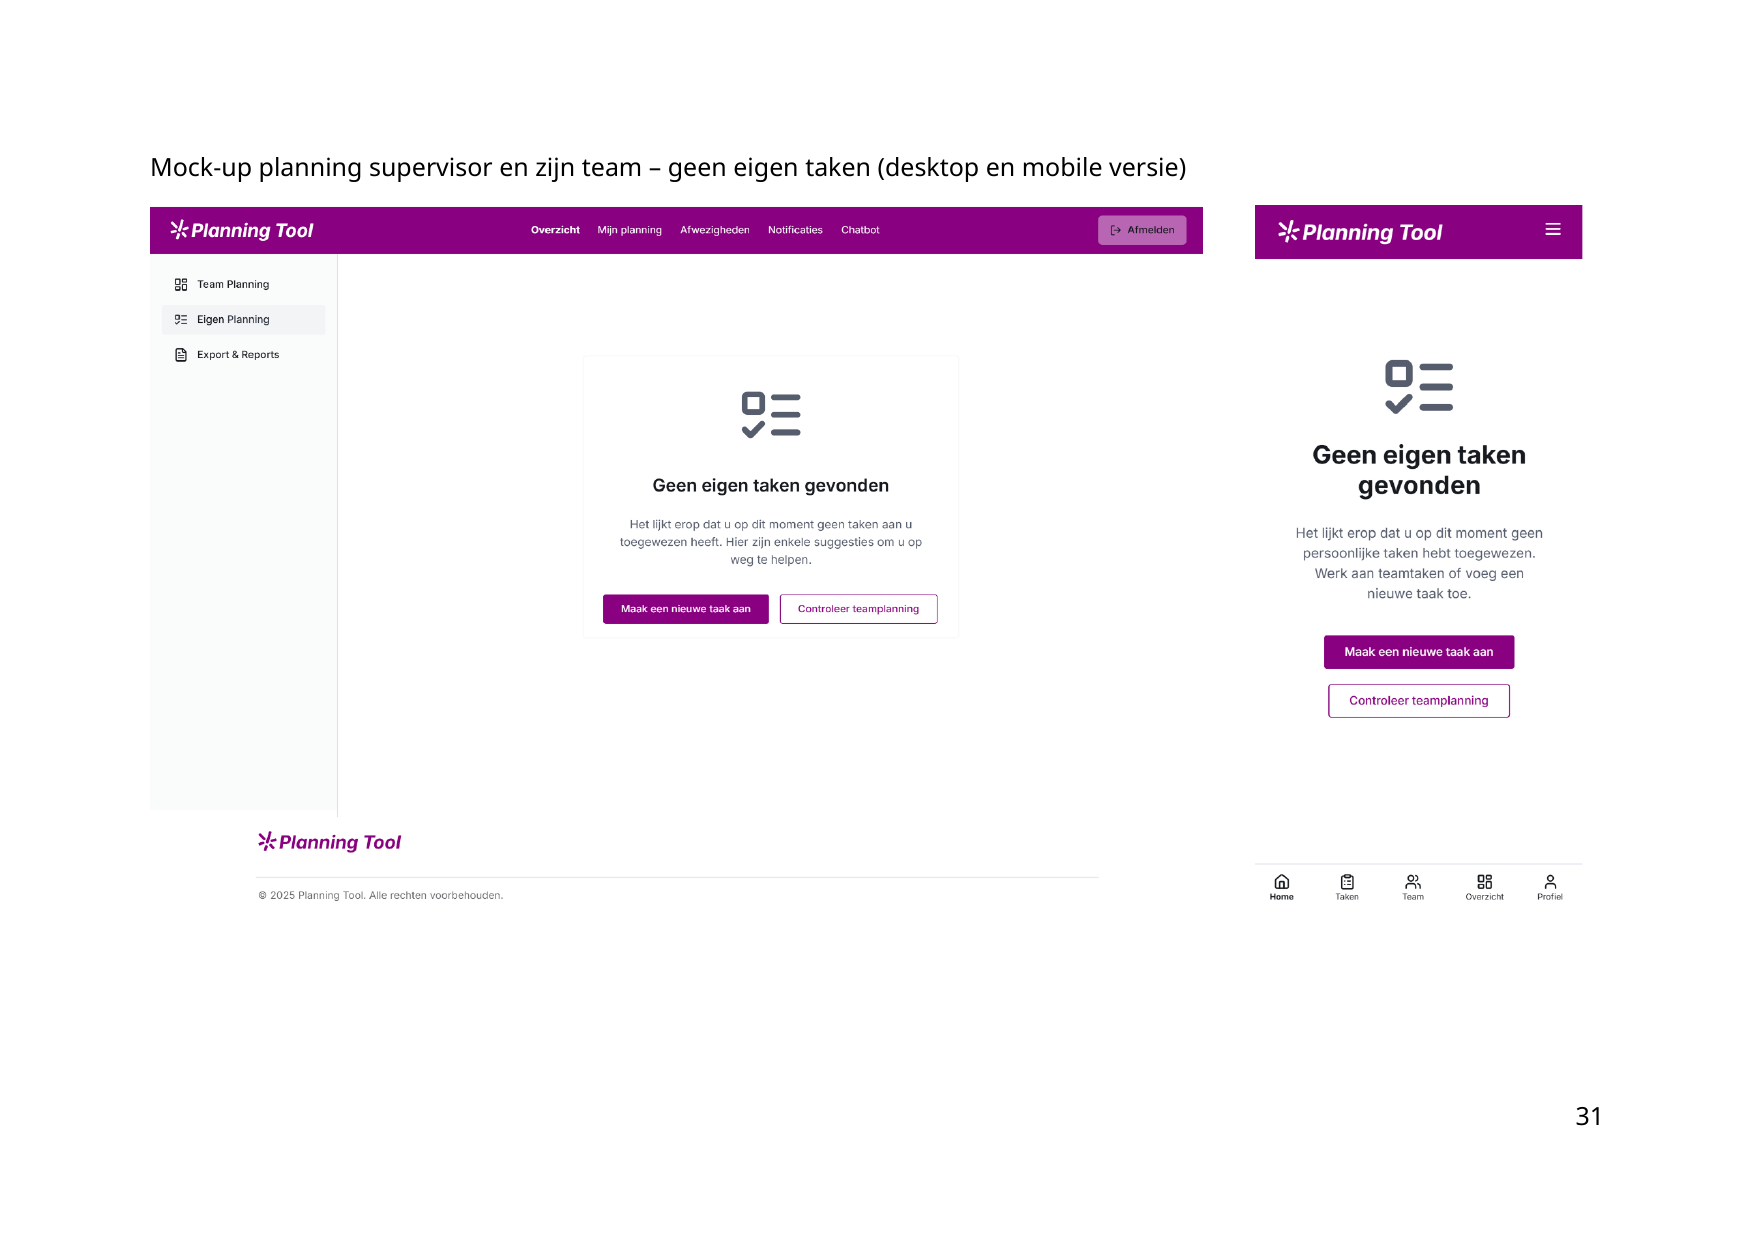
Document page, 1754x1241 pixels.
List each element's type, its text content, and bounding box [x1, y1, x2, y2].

picture [1255, 205, 1583, 915]
text Mock-up planning supervisor en zijn team – geen eigen taken (desktop en mobile versie) [150, 150, 1604, 184]
picture [150, 205, 1203, 915]
